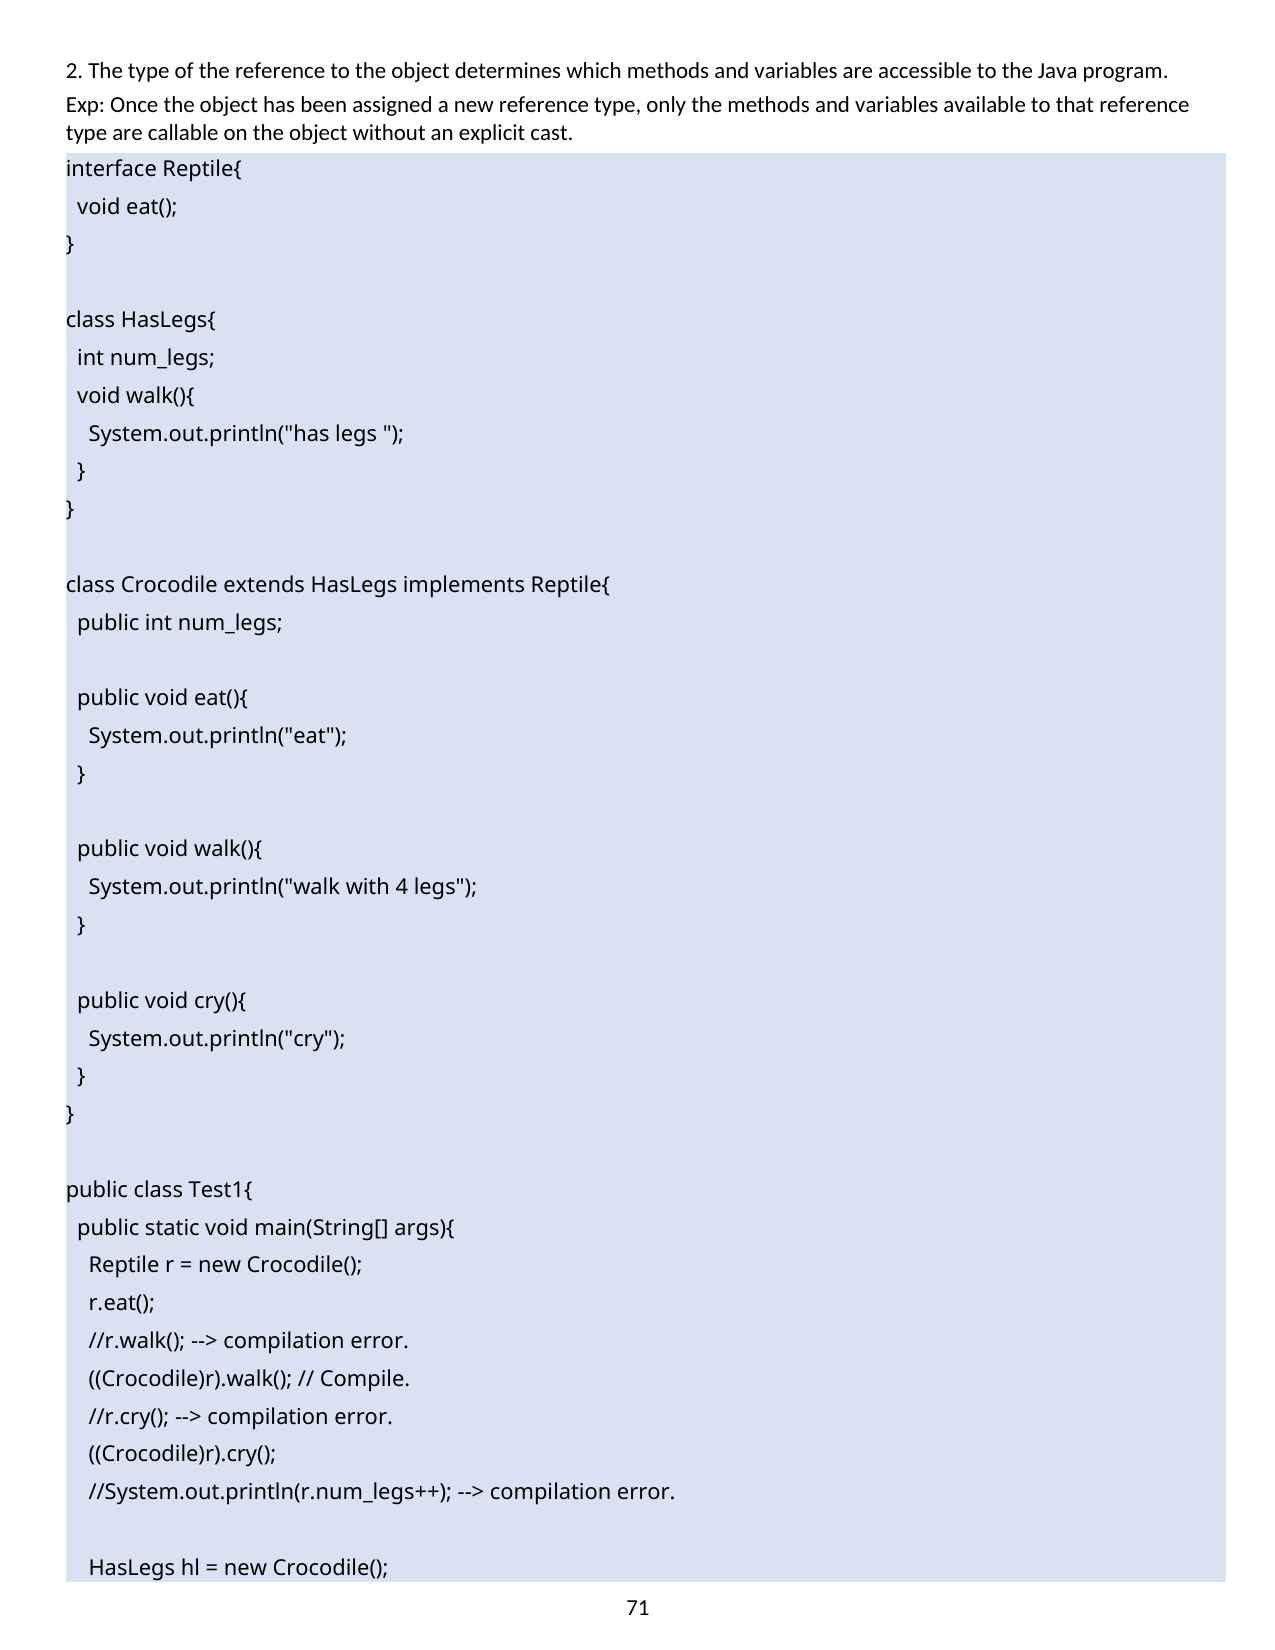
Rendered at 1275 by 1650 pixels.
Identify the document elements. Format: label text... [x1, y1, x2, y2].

text } [66, 758, 1226, 788]
text } [66, 455, 1226, 485]
text class HasLegs{ [66, 304, 1226, 334]
text r.eat(); [66, 1287, 1226, 1317]
text public static void main(String[] args){ [66, 1212, 1226, 1241]
text void walk(){ [66, 380, 1226, 409]
text public void walk(){ [66, 833, 1226, 863]
text interface Reptile{ [66, 153, 1226, 183]
text int num_legs; [66, 342, 1226, 372]
text void eat(); [66, 191, 1226, 220]
text } [66, 493, 1226, 523]
text //r.walk(); --> compilation error. [66, 1325, 1226, 1355]
text 2. The type of the reference to the object determines which methods and variables are accessible to the Java program. [66, 56, 1209, 84]
text } [66, 909, 1226, 939]
text System.out.println("walk with 4 legs"); [66, 871, 1226, 901]
text System.out.println("eat"); [66, 720, 1226, 750]
text HasLegs hl = new Crocodile(); [66, 1552, 1226, 1582]
text Exp: Once the object has been assigned a new reference type, only the methods and variables available to that reference type are callable on the object without an explicit cast. [66, 91, 1209, 147]
text public int num_legs; [66, 607, 1226, 636]
text } [66, 228, 1226, 258]
text System.out.println("has legs "); [66, 417, 1226, 447]
text System.out.println("cry"); [66, 1022, 1226, 1052]
text } [66, 1060, 1226, 1090]
text public void cry(){ [66, 985, 1226, 1014]
text class Crocodile extends HasLegs implements Reptile{ [66, 569, 1226, 598]
text Reptile r = new Crocodile(); [66, 1249, 1226, 1279]
text ((Crocodile)r).walk(); // Compile. [66, 1363, 1226, 1393]
text public void eat(){ [66, 682, 1226, 712]
text //r.cry(); --> compilation error. [66, 1401, 1226, 1430]
text } [66, 1098, 1226, 1128]
text public class Test1{ [66, 1174, 1226, 1203]
text ((Crocodile)r).cry(); [66, 1438, 1226, 1468]
text //System.out.println(r.num_legs++); --> compilation error. [66, 1476, 1226, 1506]
